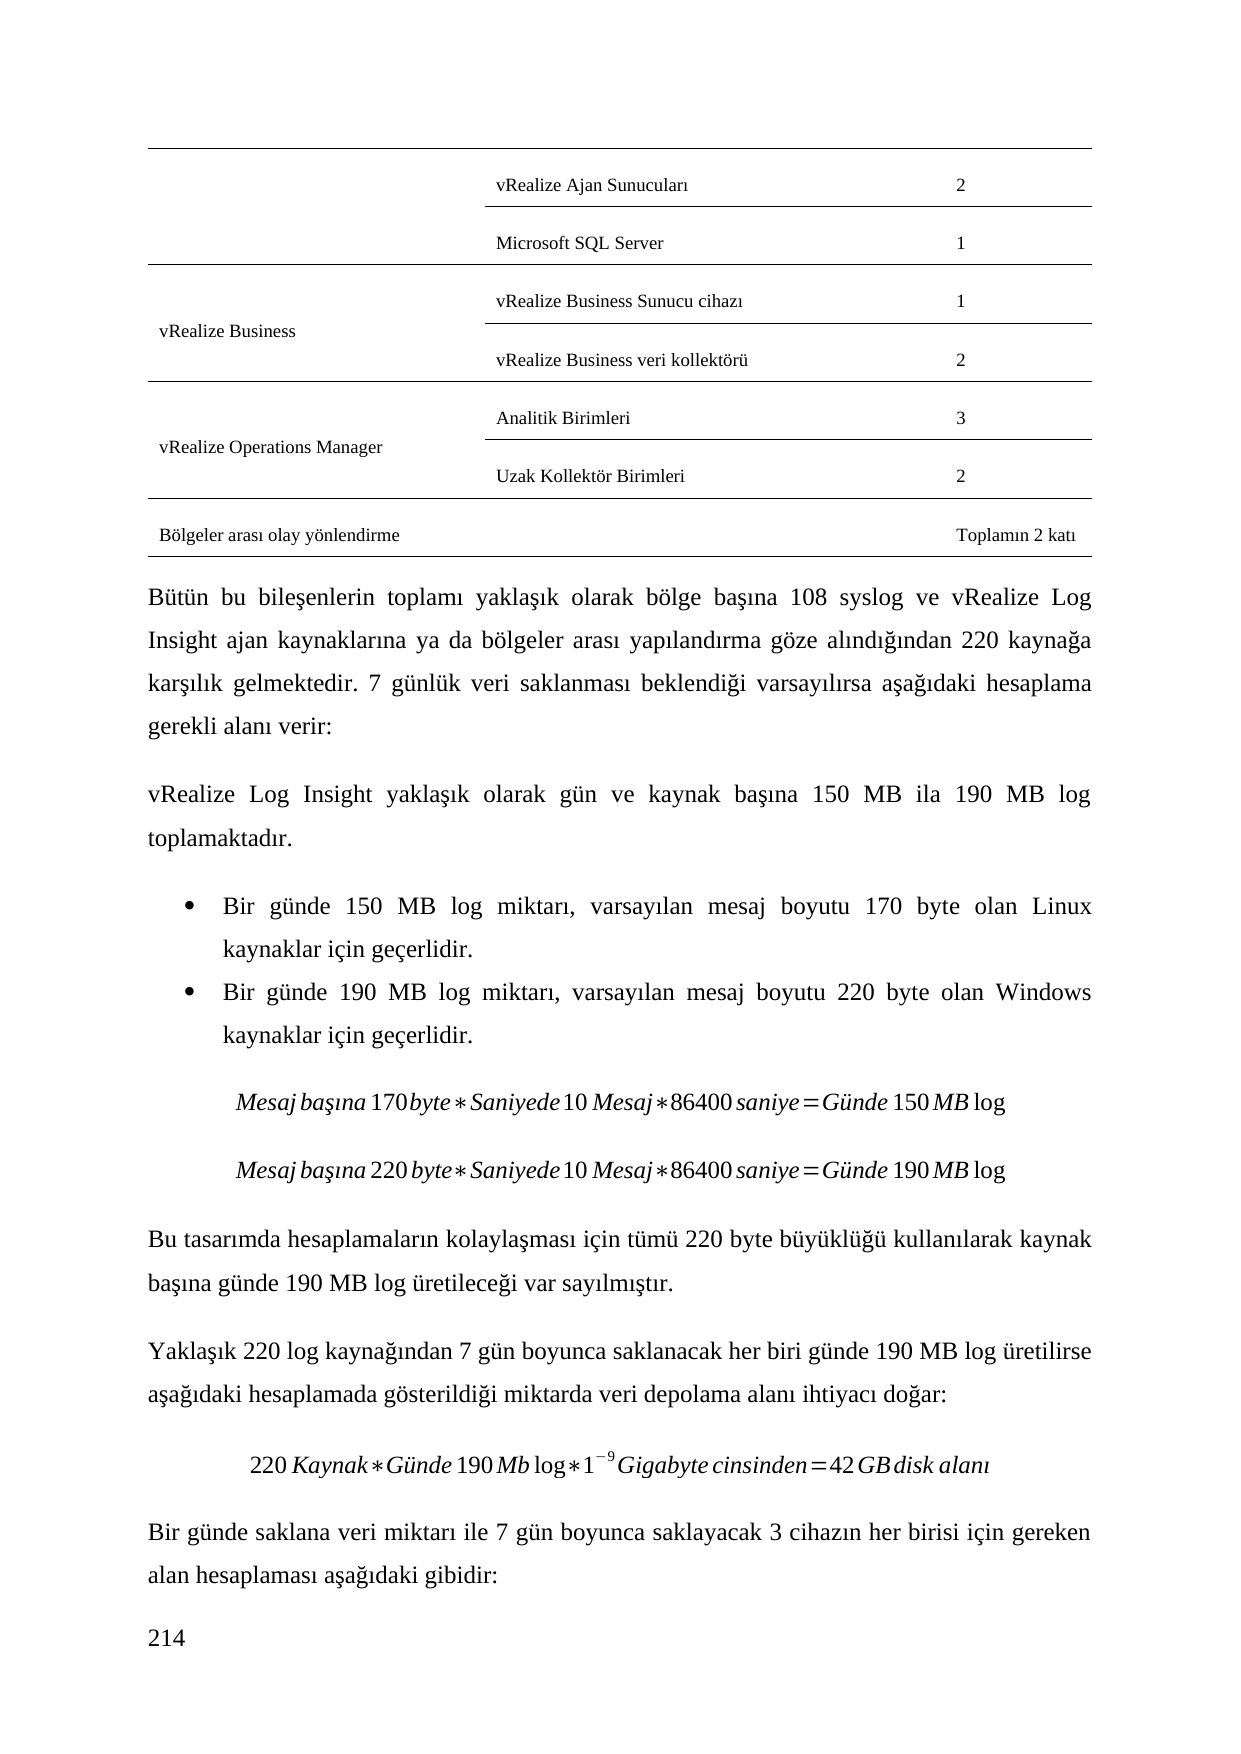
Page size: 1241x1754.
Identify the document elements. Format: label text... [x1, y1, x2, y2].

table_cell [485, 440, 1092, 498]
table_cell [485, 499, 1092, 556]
text Bütün bu bileşenlerin toplamı yaklaşık olarak bölge başına 108 syslog ve vRealize Log Insight ajan kaynaklarına ya da bölgeler arası yapılandırma göze alındığından 220 kaynağa karşılık gelmektedir. 7 günlük veri saklanması beklendiği varsayılırsa aşağıdaki hesaplama gerekli alanı verir: [148, 582, 1093, 740]
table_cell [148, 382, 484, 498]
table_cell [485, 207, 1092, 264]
list Bir günde 190 MB log miktarı, varsayılan mesaj boyutu 220 byte olan Windows kaynaklar için geçerlidir. [185, 977, 1093, 1049]
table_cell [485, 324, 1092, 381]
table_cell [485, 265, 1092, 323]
text Bu tasarımda hesaplamaların kolaylaşması için tümü 220 byte büyüklüğü kullanılarak kaynak başına günde 190 MB log üretileceği var sayılmıştır. [148, 1224, 1093, 1296]
text vRealize Log Insight yaklaşık olarak gün ve kaynak başına 150 MB ila 190 MB log toplamaktadır. [148, 779, 1093, 851]
text Yaklaşık 220 log kaynağından 7 gün boyunca saklanacak her biri günde 190 MB log üretilirse aşağıdaki hesaplamada gösterildiği miktarda veri depolama alanı ihtiyacı doğar: [148, 1336, 1093, 1408]
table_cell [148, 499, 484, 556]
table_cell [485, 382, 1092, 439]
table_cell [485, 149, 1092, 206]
text Bir günde saklana veri miktarı ile 7 gün boyunca saklayacak 3 cihazın her birisi için gereken alan hesaplaması aşağıdaki gibidir: [148, 1517, 1093, 1589]
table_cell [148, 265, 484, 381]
list Bir günde 150 MB log miktarı, varsayılan mesaj boyutu 170 byte olan Linux kaynaklar için geçerlidir. [185, 891, 1093, 963]
